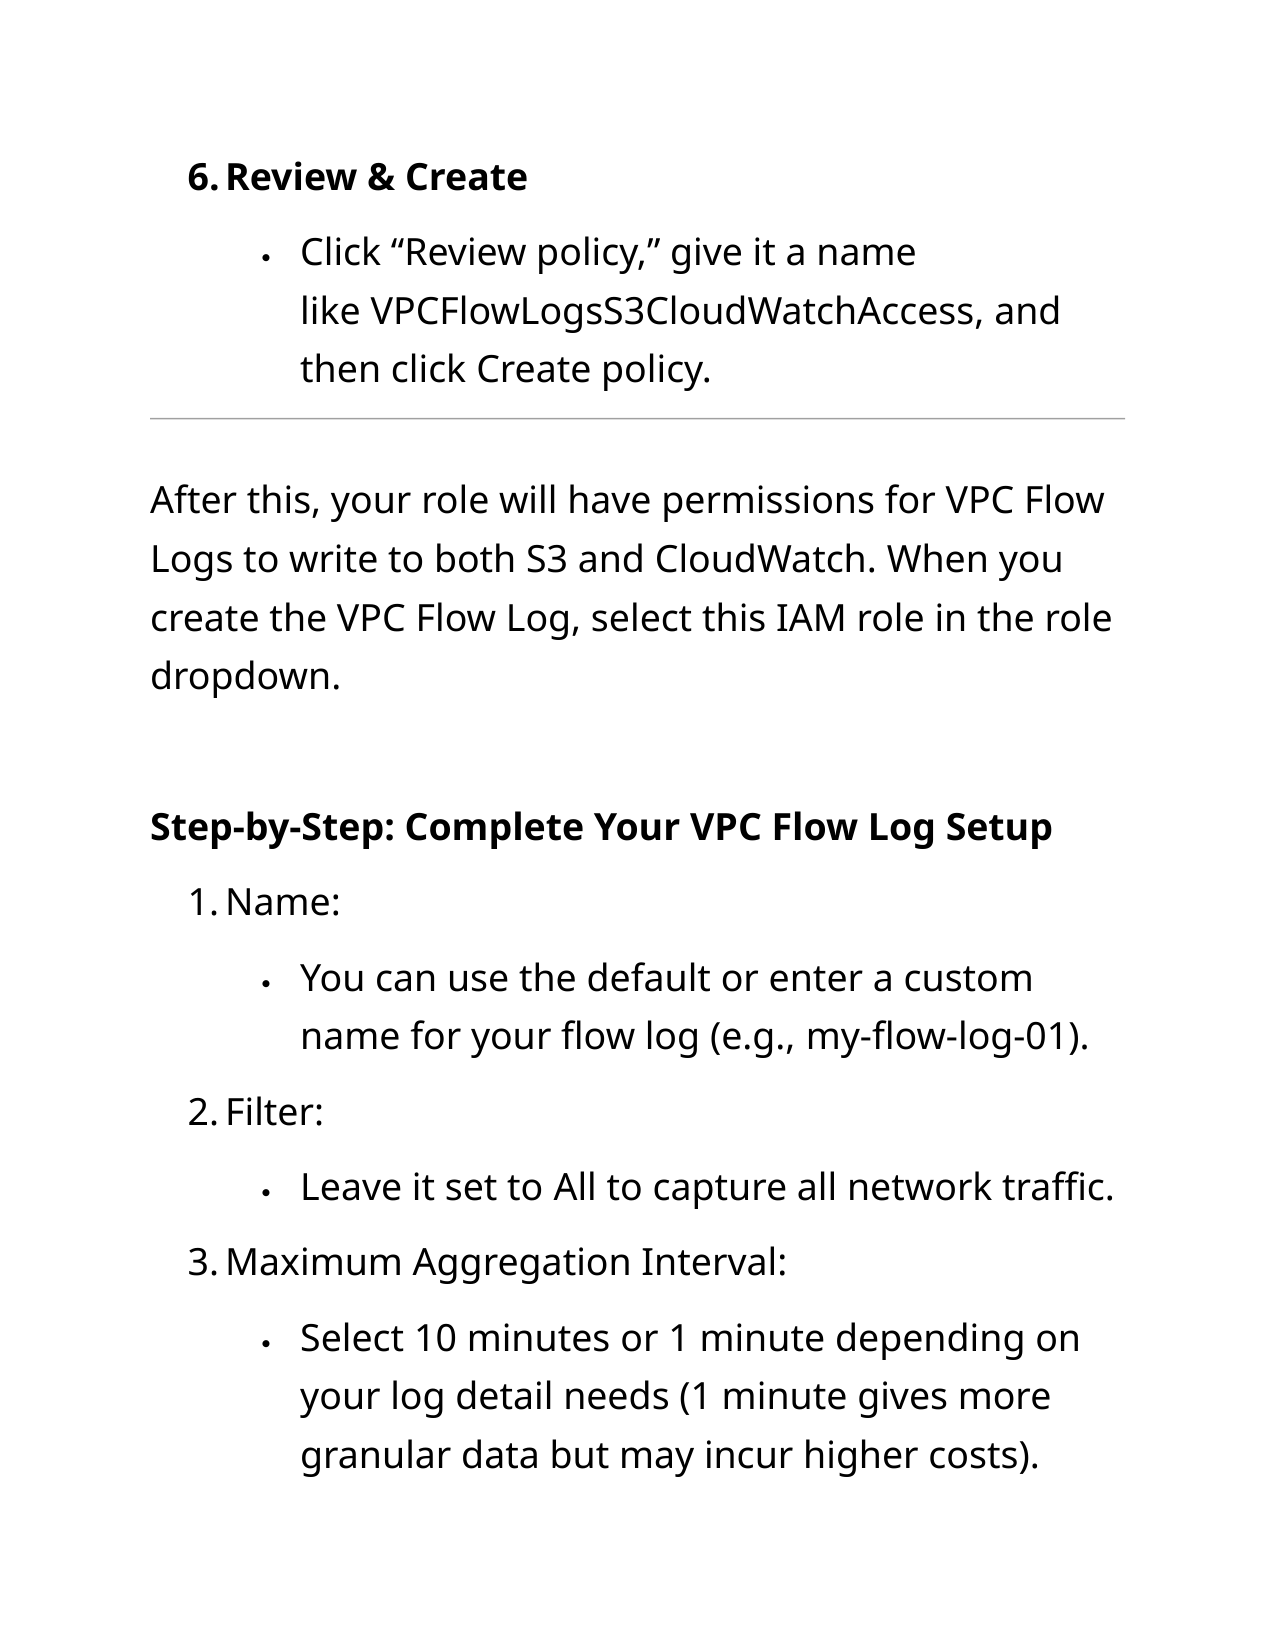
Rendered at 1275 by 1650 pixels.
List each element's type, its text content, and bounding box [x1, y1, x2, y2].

list Click “Review policy,” give it a name like VPCFlowLogsS3CloudWatchAccess, and then click Create policy. [262, 225, 1125, 394]
list You can use the default or enter a custom name for your flow log (e.g., my-flow-log-01). [262, 951, 1125, 1061]
text Step-by-Step: Complete Your VPC Flow Log Setup [150, 800, 1125, 851]
list Name: [187, 876, 1125, 927]
list Leave it set to All to capture all network traffic. [262, 1160, 1125, 1211]
list Maximum Aggregation Interval: [187, 1236, 1125, 1287]
list Filter: [187, 1085, 1125, 1136]
list Select 10 minutes or 1 minute depending on your log detail needs (1 minute gives more granular data but may incur higher costs). [262, 1311, 1125, 1479]
text After this, your role will have permissions for VPC Flow Logs to write to both S3 and CloudWatch. When you create the VPC Flow Log, select this IAM role in the role dropdown. [150, 474, 1125, 701]
list Review & Create [187, 150, 1125, 201]
